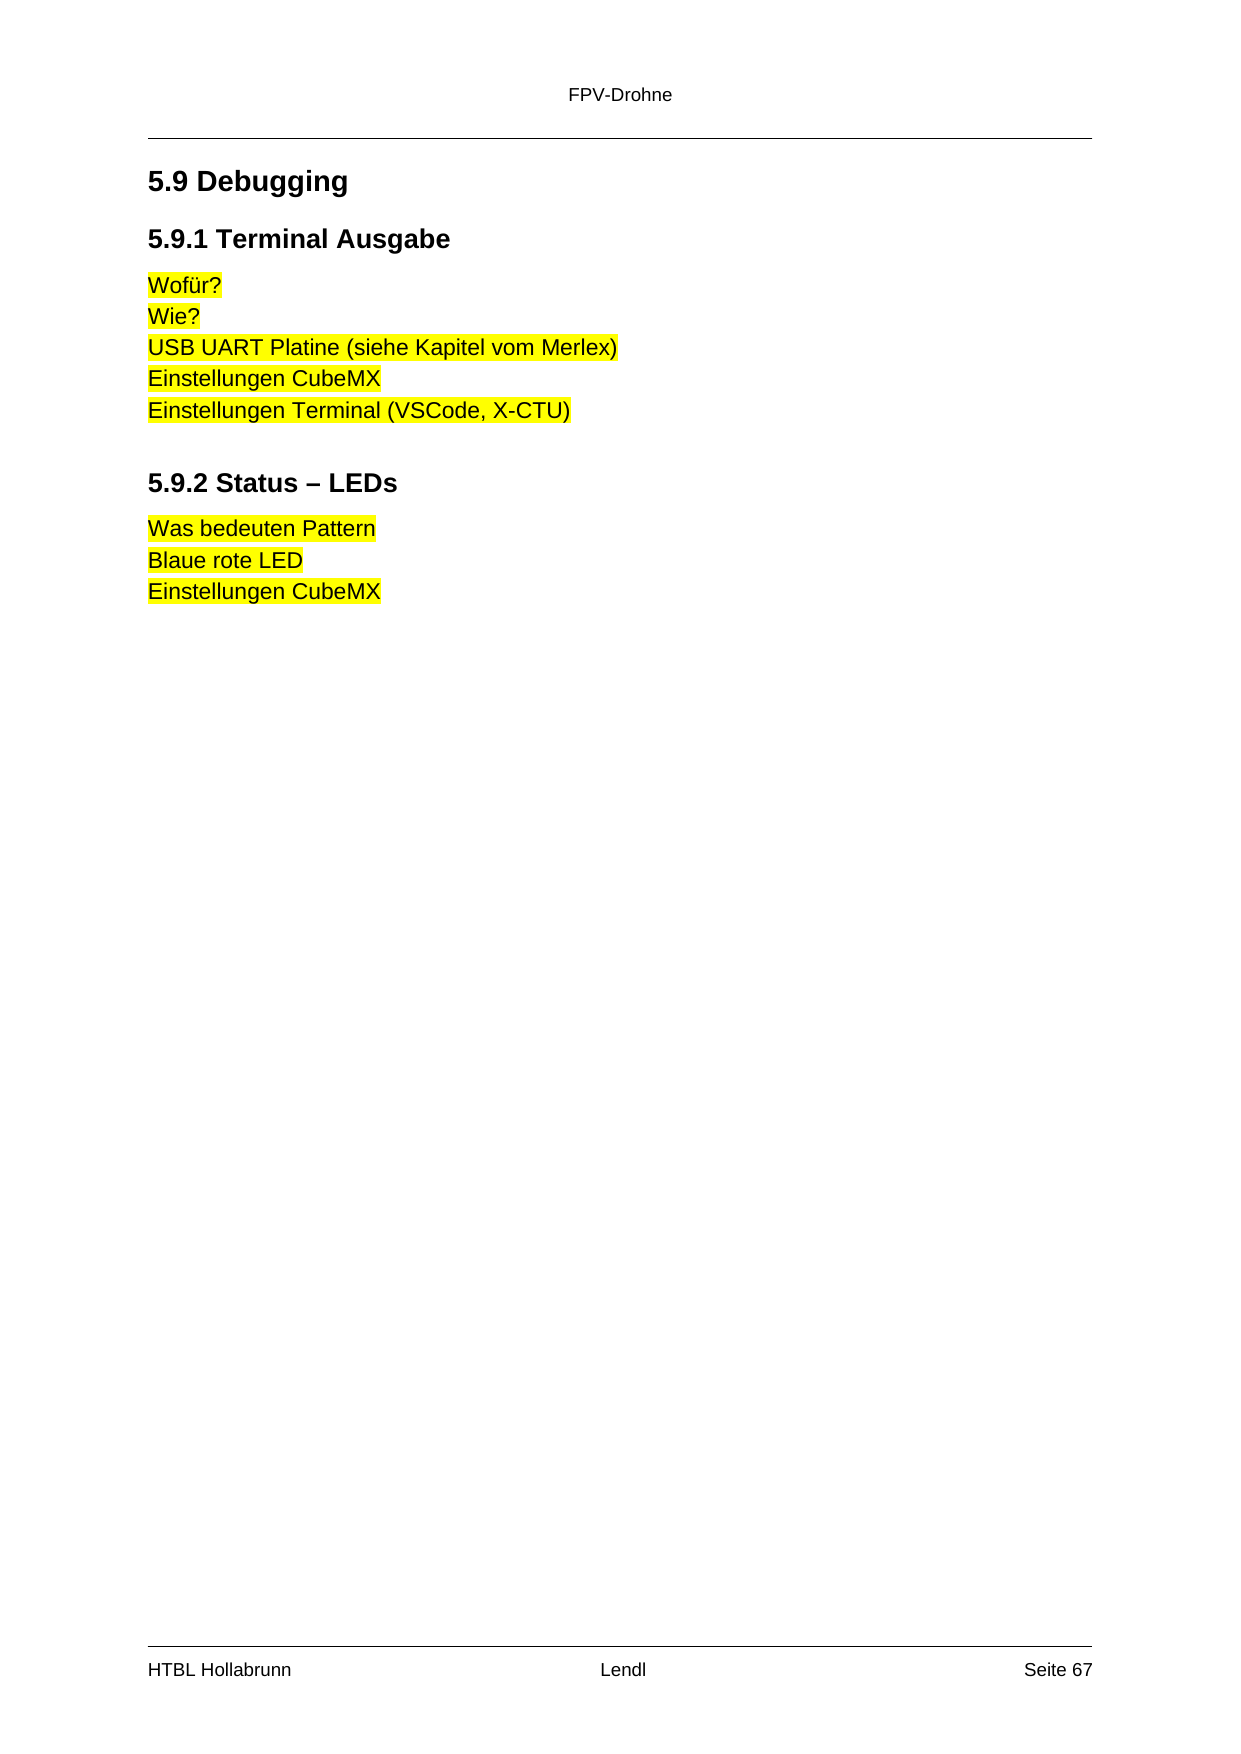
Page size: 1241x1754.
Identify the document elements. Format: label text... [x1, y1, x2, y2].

text Blaue rote LED [148, 542, 1092, 573]
subtitle Debugging [148, 164, 1092, 198]
subtitle Status – LEDs [148, 467, 1092, 498]
text Einstellungen CubeMX [148, 573, 1092, 604]
text Wie? [148, 298, 1092, 329]
text Wofür? [148, 267, 1092, 298]
text Was bedeuten Pattern [148, 511, 1092, 542]
text USB UART Platine (siehe Kapitel vom Merlex) [148, 329, 1092, 361]
text Einstellungen Terminal (VSCode, X-CTU) [148, 392, 1092, 423]
subtitle Terminal Ausgabe [148, 223, 1092, 254]
text Einstellungen CubeMX [148, 361, 1092, 392]
